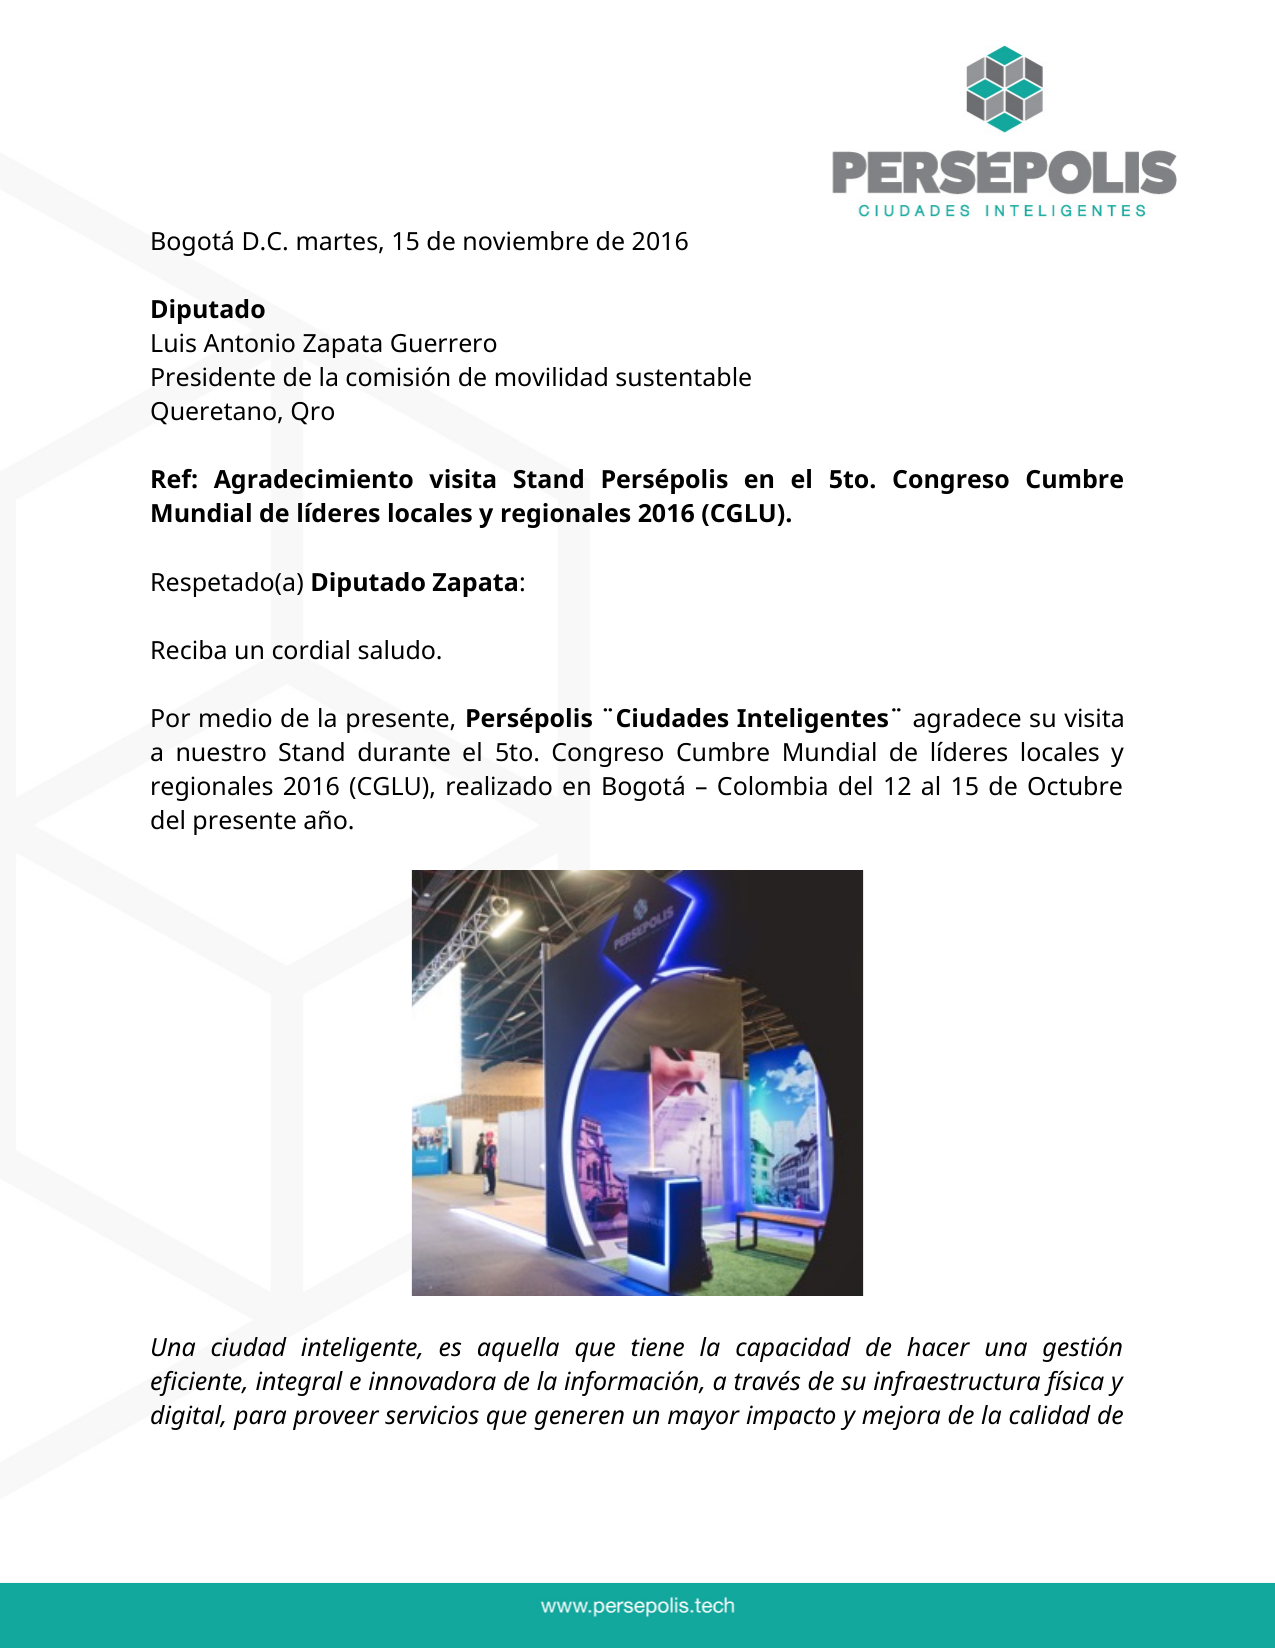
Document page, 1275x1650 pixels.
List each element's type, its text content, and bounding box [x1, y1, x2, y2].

text Reciba un cordial saludo. [150, 632, 1125, 666]
text Bogotá D.C. martes, 15 de noviembre de 2016 [150, 224, 1125, 258]
text Luis Antonio Zapata Guerrero [150, 326, 1125, 360]
text Ref: Agradecimiento visita Stand Persépolis en el 5to. Congreso Cumbre Mundial de líderes locales y regionales 2016 (CGLU). [150, 462, 1125, 530]
picture [0, 0, 1275, 1648]
text Presidente de la comisión de movilidad sustentable [150, 360, 1125, 394]
text Por medio de la presente, Persépolis ¨Ciudades Inteligentes¨ agradece su visita a nuestro Stand durante el 5to. Congreso Cumbre Mundial de líderes locales y regionales 2016 (CGLU), realizado en Bogotá – Colombia del 12 al 15 de Octubre del presente año. [150, 701, 1125, 837]
text Diputado [150, 292, 1125, 326]
text Respetado(a) Diputado Zapata: [150, 564, 1125, 598]
text Queretano, Qro [150, 394, 1125, 428]
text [150, 1330, 1125, 1432]
